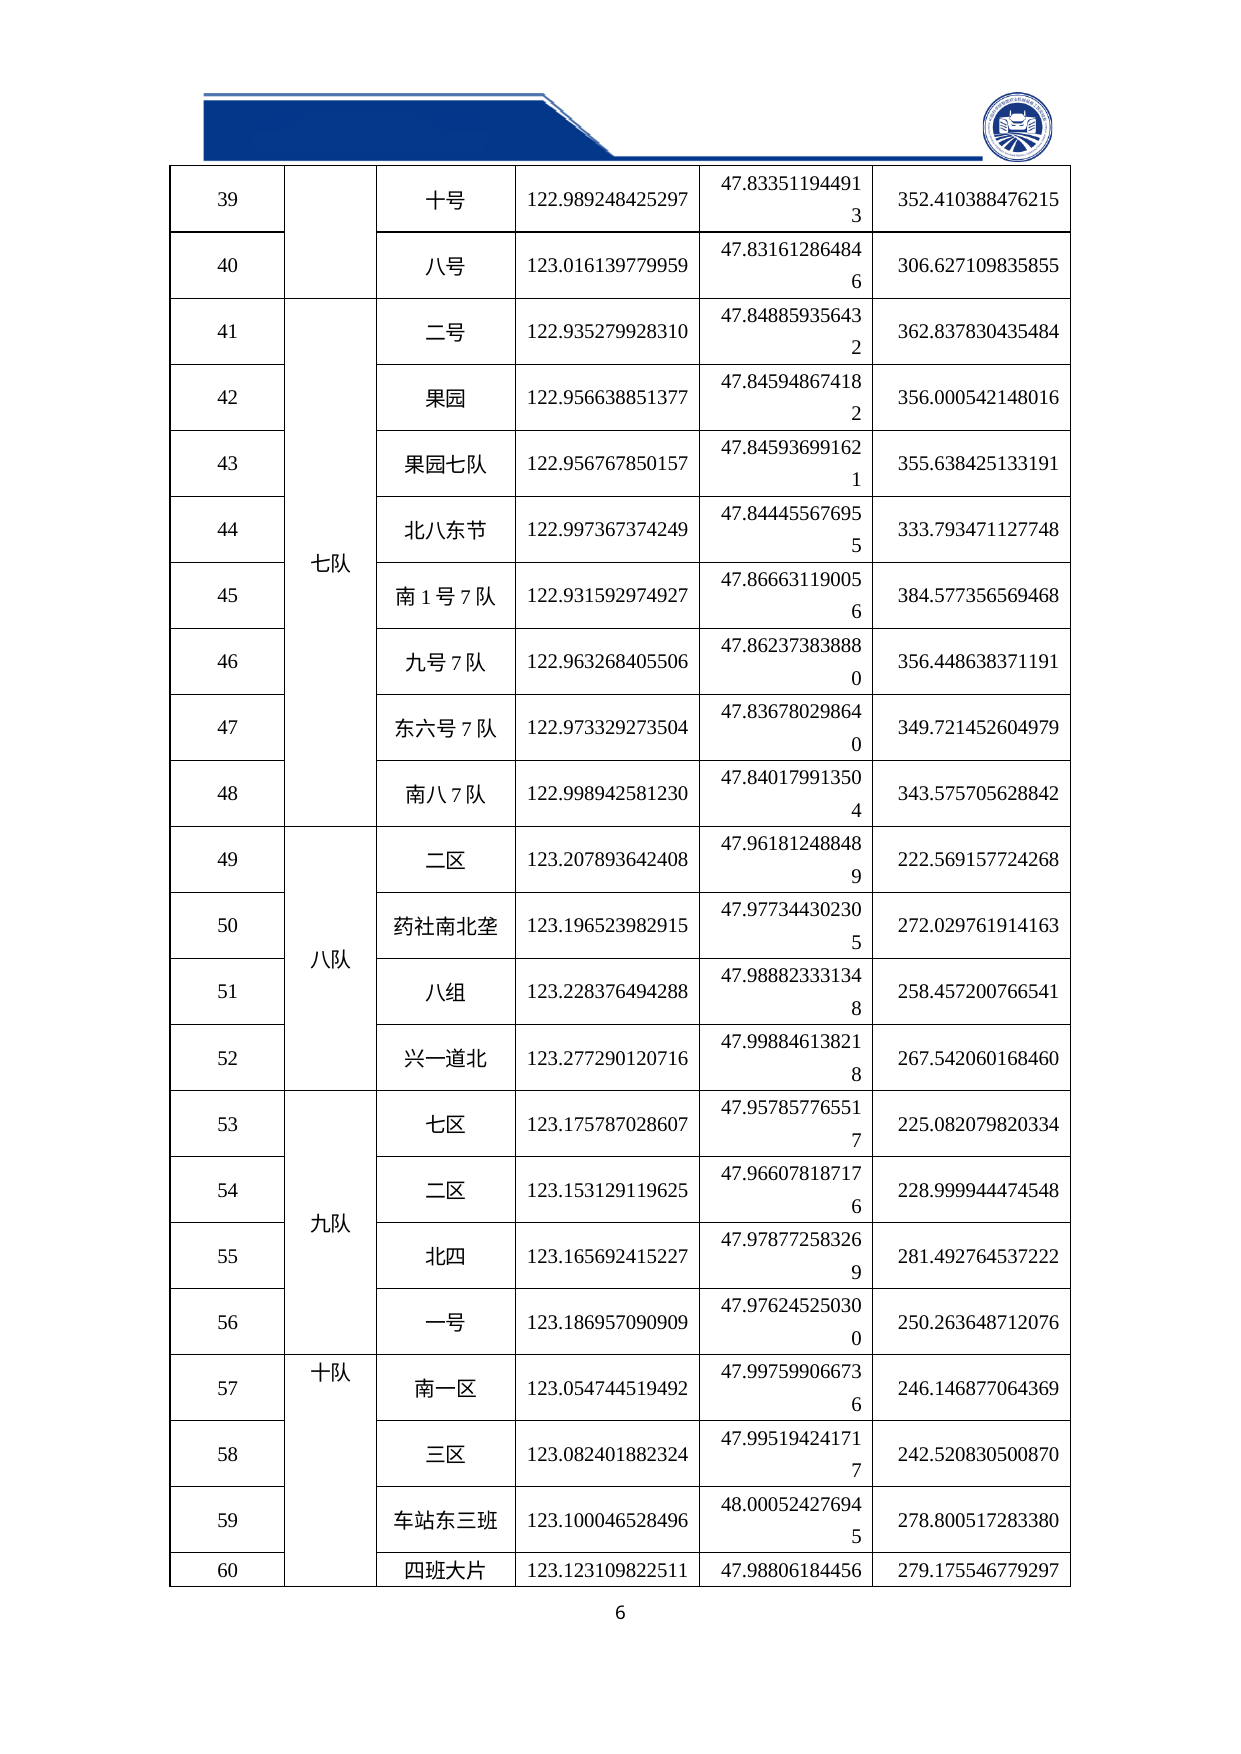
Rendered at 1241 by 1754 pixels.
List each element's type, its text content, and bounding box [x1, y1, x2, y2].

table_cell 343.575705628842 [873, 761, 1070, 826]
table_cell 356.448638371191 [873, 629, 1070, 694]
table_cell 122.931592974927 [516, 563, 699, 628]
table_cell 362.837830435484 [873, 299, 1070, 363]
table_cell 58 [171, 1421, 284, 1486]
table_cell 47.848859356432 [700, 299, 872, 363]
table_cell 47.862373838880 [700, 629, 872, 694]
table_cell 九号7队 [377, 629, 515, 694]
table_cell 47.845936991621 [700, 431, 872, 496]
table_cell 122.997367374249 [516, 497, 699, 562]
table_cell 123.207893642408 [516, 827, 699, 892]
table_cell 药社南北垄 [377, 893, 515, 958]
table_cell 四班大片 [377, 1553, 515, 1586]
table_cell 47.961812488489 [700, 827, 872, 892]
table_cell 123.016139779959 [516, 233, 699, 297]
table_cell 47.988823331348 [700, 959, 872, 1024]
table_cell 123.165692415227 [516, 1223, 699, 1288]
table_cell 57 [171, 1355, 284, 1420]
table_cell 123.054744519492 [516, 1355, 699, 1420]
table_cell 十队 [285, 1355, 376, 1586]
table_cell 123.082401882324 [516, 1421, 699, 1486]
table_cell 49 [171, 827, 284, 892]
table_cell 七队 [285, 299, 376, 826]
table_cell 123.228376494288 [516, 959, 699, 1024]
table_cell 272.029761914163 [873, 893, 1070, 958]
table_cell 47.976245250300 [700, 1289, 872, 1354]
table_cell 47.978772583269 [700, 1223, 872, 1288]
table_cell 56 [171, 1289, 284, 1354]
table_cell 250.263648712076 [873, 1289, 1070, 1354]
table_cell 123.100046528496 [516, 1487, 699, 1552]
table_cell 车站东三班 [377, 1487, 515, 1552]
table_cell 52 [171, 1025, 284, 1090]
table_cell 258.457200766541 [873, 959, 1070, 1024]
table_cell 123.175787028607 [516, 1091, 699, 1156]
table_cell 228.999944474548 [873, 1157, 1070, 1222]
table_cell 123.153129119625 [516, 1157, 699, 1222]
table_cell 123.277290120716 [516, 1025, 699, 1090]
table_cell 222.569157724268 [873, 827, 1070, 892]
table_cell 55 [171, 1223, 284, 1288]
table_cell 46 [171, 629, 284, 694]
table_cell 279.175546779297 [873, 1553, 1070, 1586]
table_cell 八组 [377, 959, 515, 1024]
table_cell 兴一道北 [377, 1025, 515, 1090]
table_cell 123.123109822511 [516, 1553, 699, 1586]
table_cell 42 [171, 365, 284, 429]
table_cell 122.956767850157 [516, 431, 699, 496]
table_cell 八号 [377, 233, 515, 297]
table_cell 47.840179913504 [700, 761, 872, 826]
table_cell 一号 [377, 1289, 515, 1354]
table_cell 48.000524276945 [700, 1487, 872, 1552]
table_cell 122.973329273504 [516, 695, 699, 760]
table_cell 349.721452604979 [873, 695, 1070, 760]
table_cell 44 [171, 497, 284, 562]
table_cell 北八东节 [377, 497, 515, 562]
table_cell 40 [171, 233, 284, 297]
table_cell 59 [171, 1487, 284, 1552]
table_cell 47.836780298640 [700, 695, 872, 760]
table_cell 225.082079820334 [873, 1091, 1070, 1156]
table_cell 47.831612864846 [700, 233, 872, 297]
table_cell 47 [171, 695, 284, 760]
table_cell 306.627109835855 [873, 233, 1070, 297]
table_cell 122.963268405506 [516, 629, 699, 694]
table_cell 356.000542148016 [873, 365, 1070, 429]
table_cell 122.989248425297 [516, 166, 699, 231]
table_cell 278.800517283380 [873, 1487, 1070, 1552]
table_cell 47.977344302305 [700, 893, 872, 958]
table_cell 50 [171, 893, 284, 958]
table_cell 七区 [377, 1091, 515, 1156]
table_cell 二号 [377, 299, 515, 363]
table_cell 47.998846138218 [700, 1025, 872, 1090]
table_cell 352.410388476215 [873, 166, 1070, 231]
table_cell 南1号7队 [377, 563, 515, 628]
table_cell 47.833511944913 [700, 166, 872, 231]
table_cell 北四 [377, 1223, 515, 1288]
table_cell 二区 [377, 1157, 515, 1222]
table_cell 333.793471127748 [873, 497, 1070, 562]
table_cell 267.542060168460 [873, 1025, 1070, 1090]
table_cell 47.995194241717 [700, 1421, 872, 1486]
table_cell 41 [171, 299, 284, 363]
table_cell 47.997599066736 [700, 1355, 872, 1420]
table_cell 39 [171, 166, 284, 231]
table_cell 281.492764537222 [873, 1223, 1070, 1288]
table_cell 47.957857765517 [700, 1091, 872, 1156]
table_cell 三区 [377, 1421, 515, 1486]
table_cell 果园 [377, 365, 515, 429]
table_cell 八队 [285, 827, 376, 1090]
table_cell 53 [171, 1091, 284, 1156]
table_cell 47.866631190056 [700, 563, 872, 628]
table_cell 东六号7队 [377, 695, 515, 760]
table_cell 十号 [377, 166, 515, 231]
table_cell 242.520830500870 [873, 1421, 1070, 1486]
table_cell 47.845948674182 [700, 365, 872, 429]
table_cell 47.966078187176 [700, 1157, 872, 1222]
table_cell 南八7队 [377, 761, 515, 826]
table_cell 九队 [285, 1091, 376, 1354]
table_cell 54 [171, 1157, 284, 1222]
table_cell 123.186957090909 [516, 1289, 699, 1354]
table_cell 南一区 [377, 1355, 515, 1420]
table_cell 122.998942581230 [516, 761, 699, 826]
table_cell 122.935279928310 [516, 299, 699, 363]
table_cell 47.988061844569 [700, 1553, 872, 1586]
table_cell 二区 [377, 827, 515, 892]
table_cell 60 [171, 1553, 284, 1586]
table_cell 355.638425133191 [873, 431, 1070, 496]
picture [196, 88, 1053, 162]
table_cell 246.146877064369 [873, 1355, 1070, 1420]
table_cell 123.196523982915 [516, 893, 699, 958]
table_cell 43 [171, 431, 284, 496]
table_cell 47.844455676955 [700, 497, 872, 562]
table_cell 45 [171, 563, 284, 628]
table_cell 果园七队 [377, 431, 515, 496]
table_cell 51 [171, 959, 284, 1024]
table_cell 384.577356569468 [873, 563, 1070, 628]
table_cell 122.956638851377 [516, 365, 699, 429]
table_cell 48 [171, 761, 284, 826]
